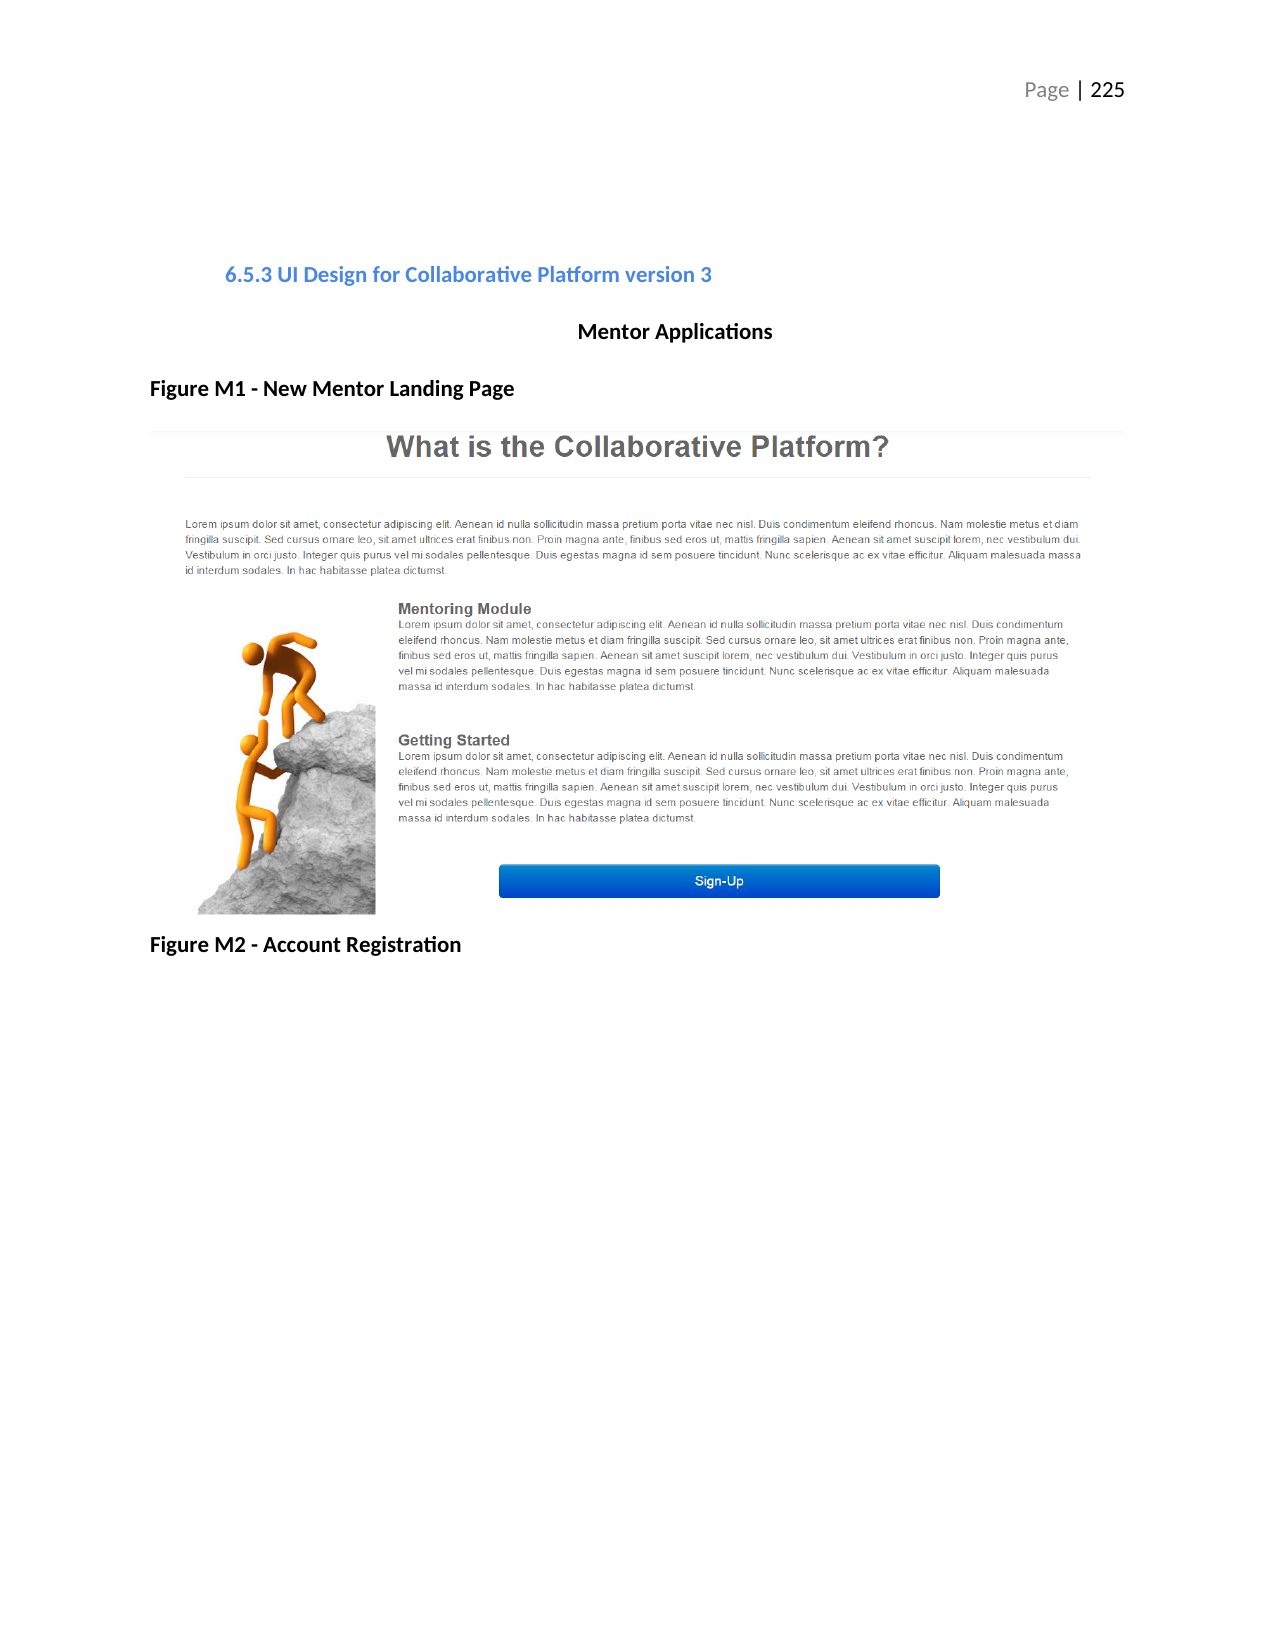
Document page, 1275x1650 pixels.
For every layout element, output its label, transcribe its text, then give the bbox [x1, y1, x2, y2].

text 6.5.3 UI Design for Collaborative Platform version 3 [150, 260, 1125, 288]
picture [150, 431, 1125, 926]
text Mentor Applications [150, 317, 1125, 345]
text Figure M1 - New Mentor Landing Page [150, 374, 1125, 403]
text Figure M2 - Account Registration [150, 926, 1125, 958]
